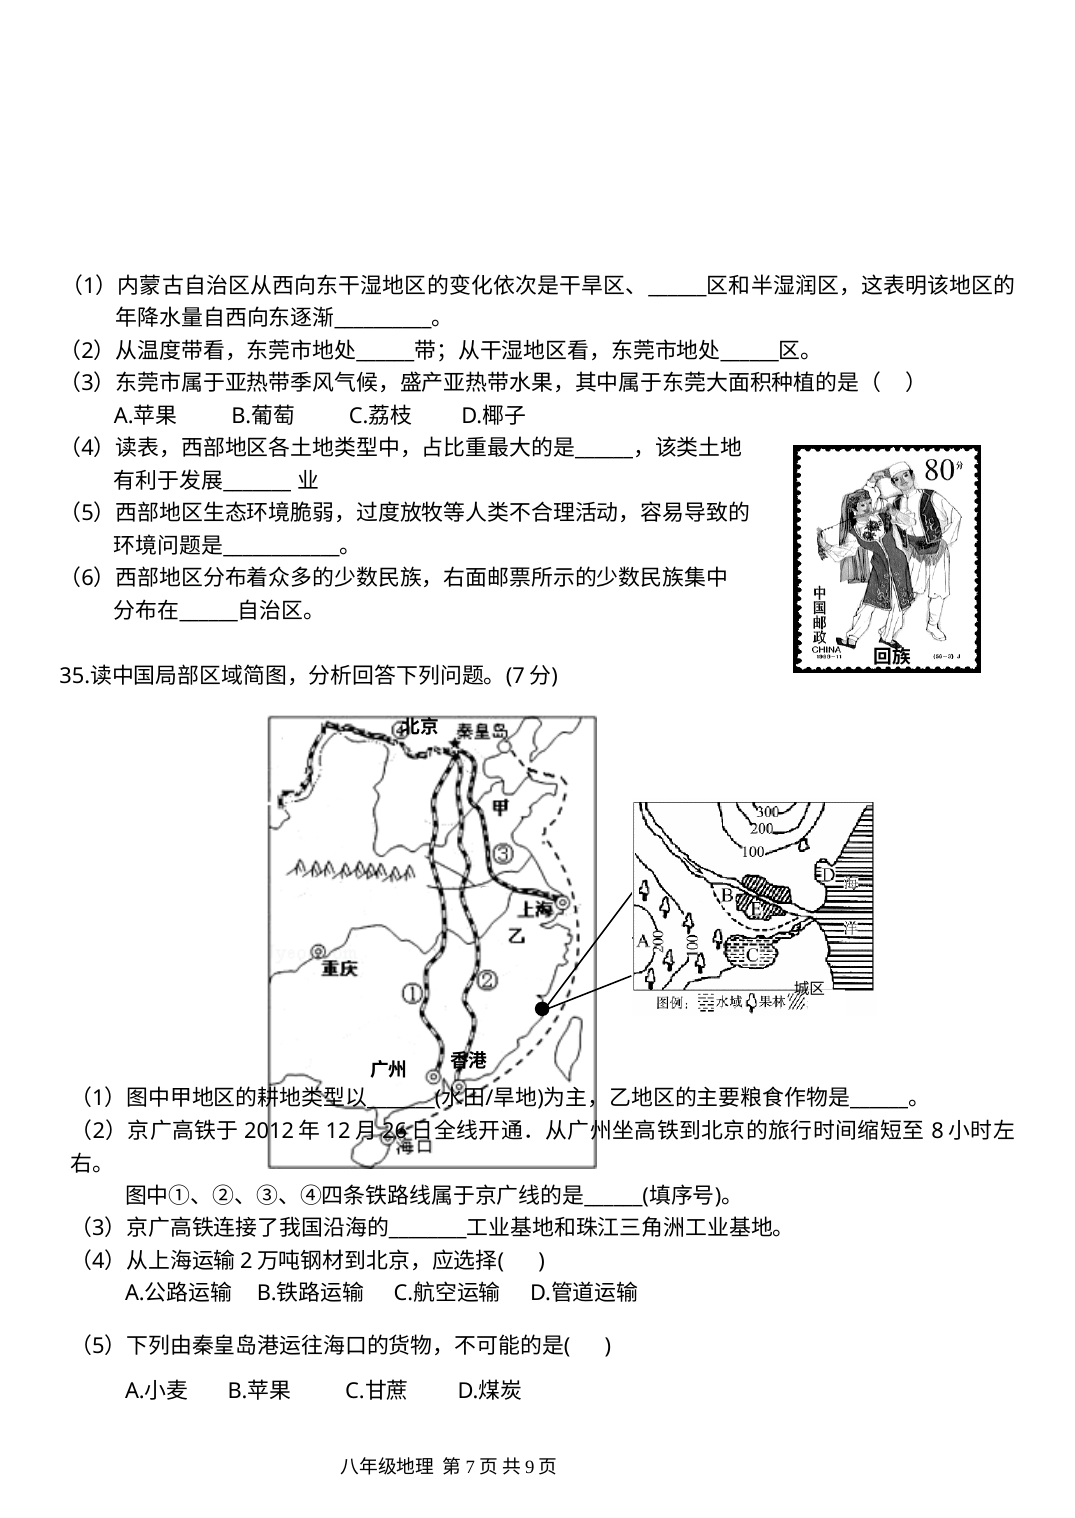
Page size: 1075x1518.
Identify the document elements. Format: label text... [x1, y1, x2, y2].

text A.小麦 B.苹果 C.甘蔗 D.煤炭 [59, 1373, 1016, 1405]
picture [265, 713, 597, 1080]
text （1）图中甲地区的耕地类型以_______(水田/旱地)为主，乙地区的主要粮食作物是______。 [59, 1080, 1016, 1113]
text （5）西部地区生态环境脆弱，过度放牧等人类不合理活动，容易导致的 [59, 495, 1016, 528]
text （2）京广高铁于2012年12月26日全线开通．从广州坐高铁到北京的旅行时间缩短至8小时左右。 [70, 1113, 1016, 1178]
picture [793, 625, 981, 658]
text （5）下列由秦皇岛港运往海口的货物，不可能的是( ) [59, 1308, 1016, 1373]
text 分布在______自治区。 [59, 593, 1016, 625]
picture [877, 650, 888, 658]
text 图中①、②、③、④四条铁路线属于京广线的是______(填序号)。 [70, 1178, 1016, 1210]
text A.苹果 B.葡萄 C.荔枝 D.椰子 [59, 398, 1016, 430]
text （2）从温度带看，东莞市地处______带；从干湿地区看，东莞市地处______区。 [59, 333, 1016, 365]
text 有利于发展_______ 业 [59, 463, 1016, 495]
text （4）读表，西部地区各土地类型中，占比重最大的是______，该类土地 [59, 430, 1016, 463]
picture [549, 943, 597, 1006]
text 35.读中国局部区域简图，分析回答下列问题。(7分) [59, 658, 1016, 690]
text （6）西部地区分布着众多的少数民族，右面邮票所示的少数民族集中 [59, 560, 1016, 593]
text （3）京广高铁连接了我国沿海的________工业基地和珠江三角洲工业基地。 [59, 1210, 1016, 1243]
text A.公路运输 B.铁路运输 C.航空运输 D.管道运输 [59, 1275, 1016, 1308]
text （1）内蒙古自治区从西向东干湿地区的变化依次是干旱区、______区和半湿润区，这表明该地区的年降水量自西向东逐渐__________。 [61, 268, 1016, 333]
text （3）东莞市属于亚热带季风气候，盛产亚热带水果，其中属于东莞大面积种植的是（ ） [59, 365, 1016, 398]
picture [632, 798, 877, 1016]
text （4）从上海运输2万吨钢材到北京，应选择( ) [59, 1243, 1016, 1275]
text 环境问题是____________。 [59, 528, 1016, 560]
